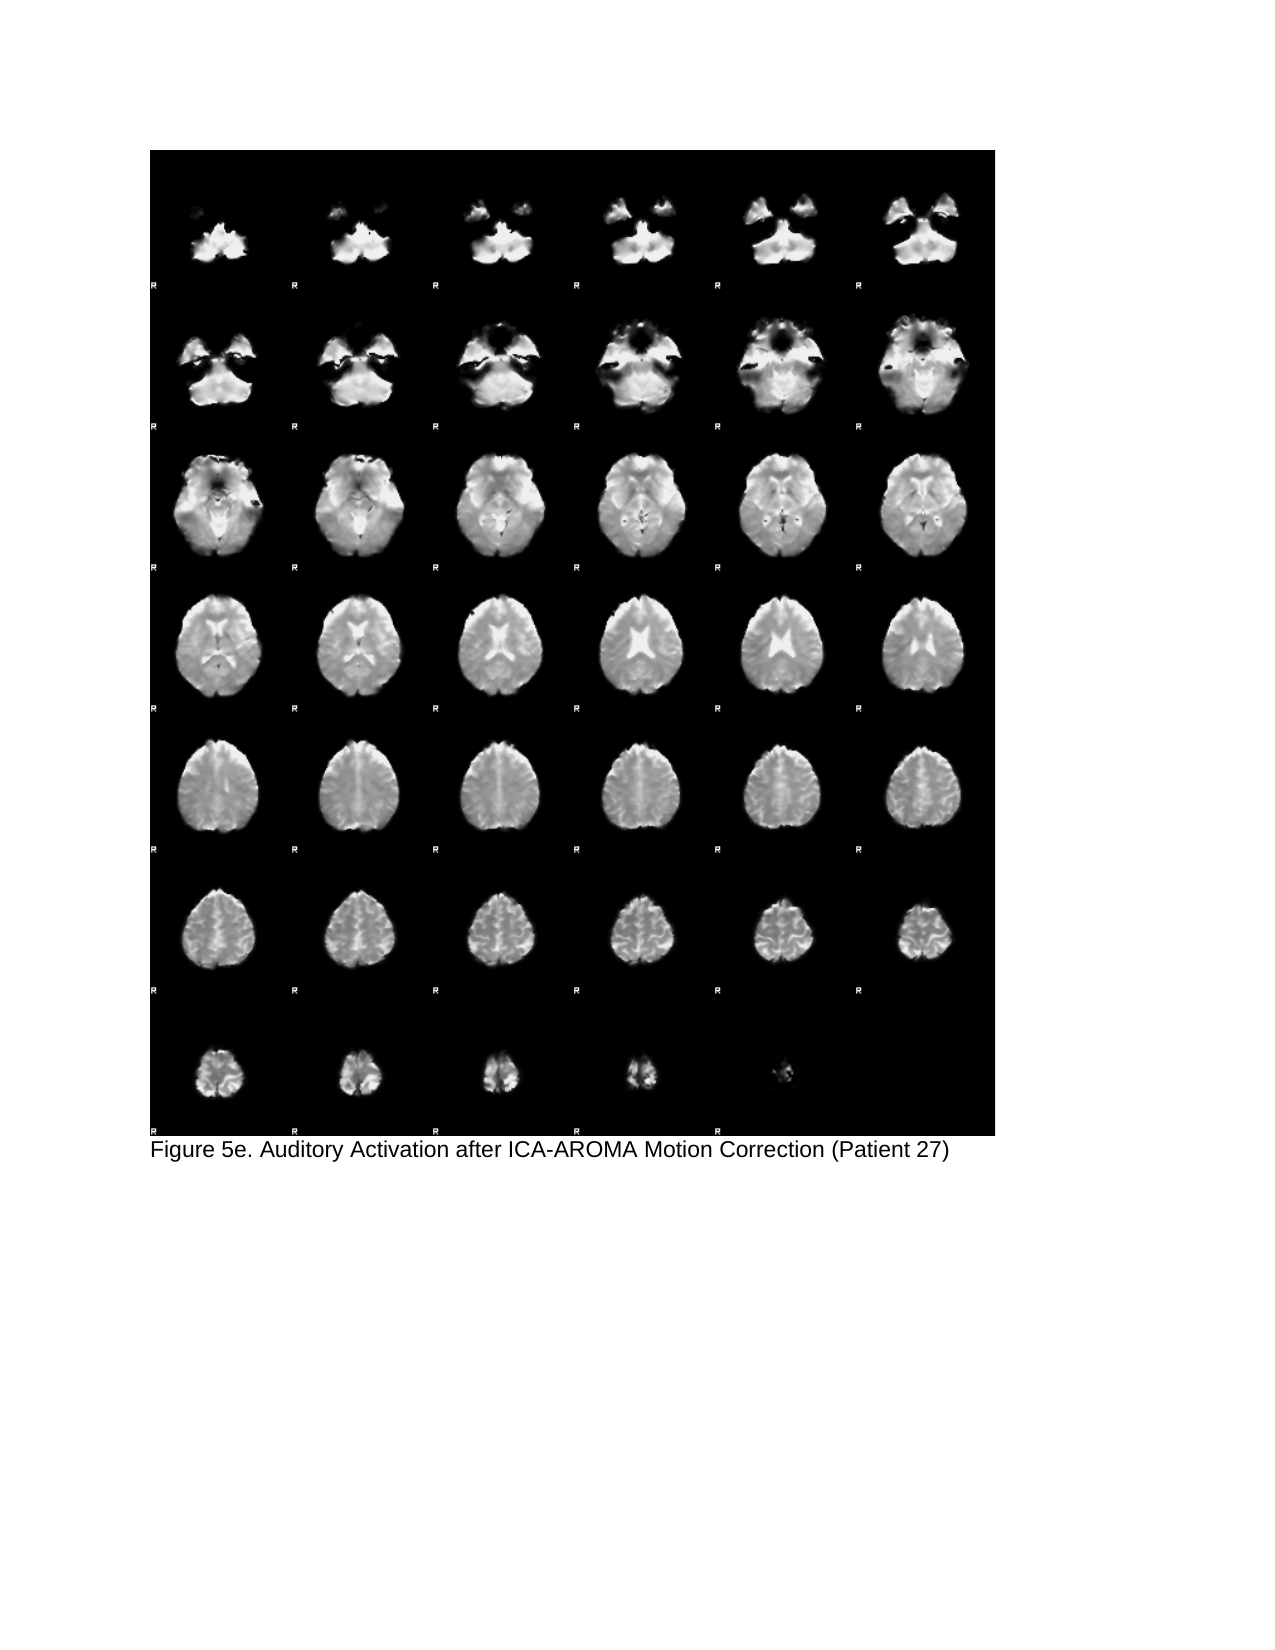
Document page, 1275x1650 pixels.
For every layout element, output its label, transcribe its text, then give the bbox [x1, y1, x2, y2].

picture [150, 150, 996, 1136]
text Figure 5e. Auditory Activation after ICA-AROMA Motion Correction (Patient 27) [150, 1136, 1125, 1162]
